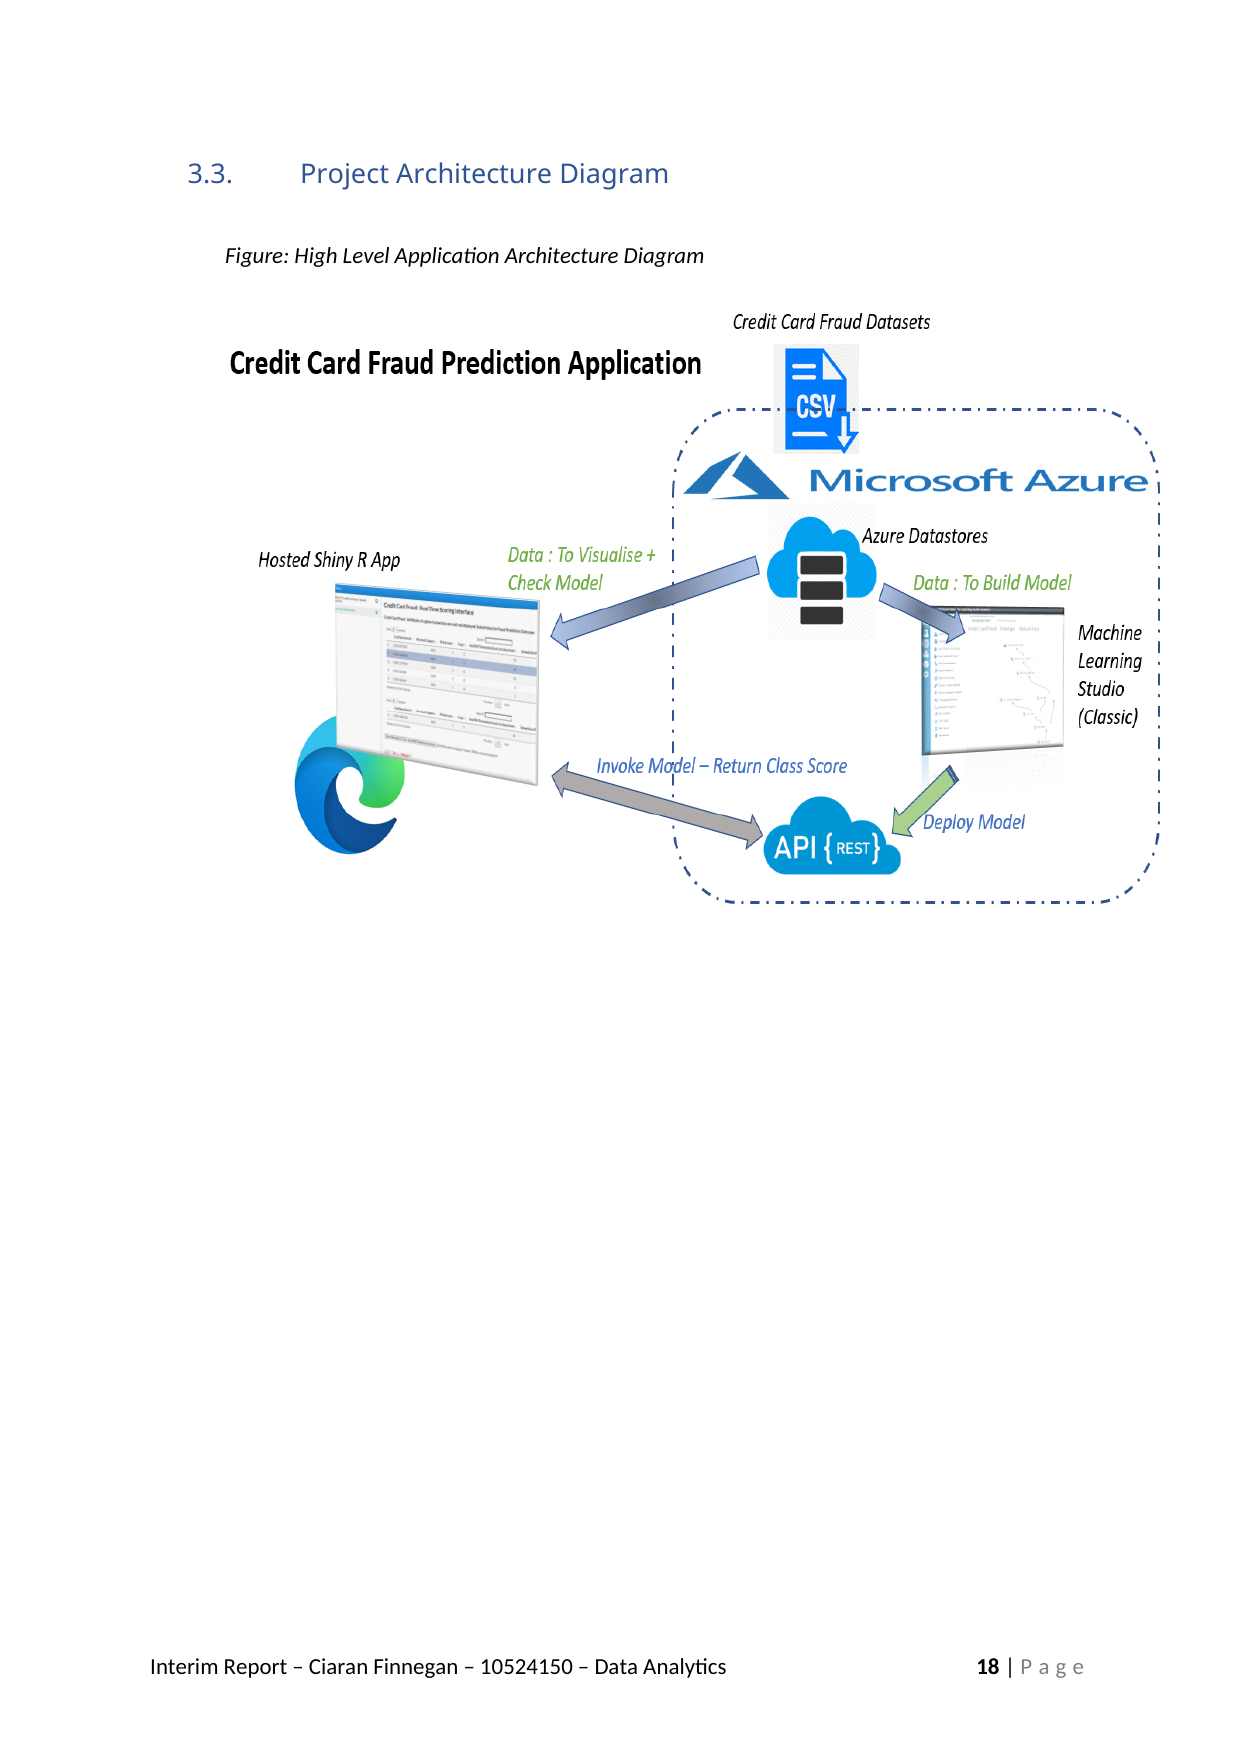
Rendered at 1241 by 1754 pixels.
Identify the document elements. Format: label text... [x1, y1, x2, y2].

list Figure: High Level Application Architecture Diagram [225, 241, 1090, 269]
subtitle Project Architecture Diagram [187, 154, 1090, 191]
picture [225, 301, 1166, 917]
